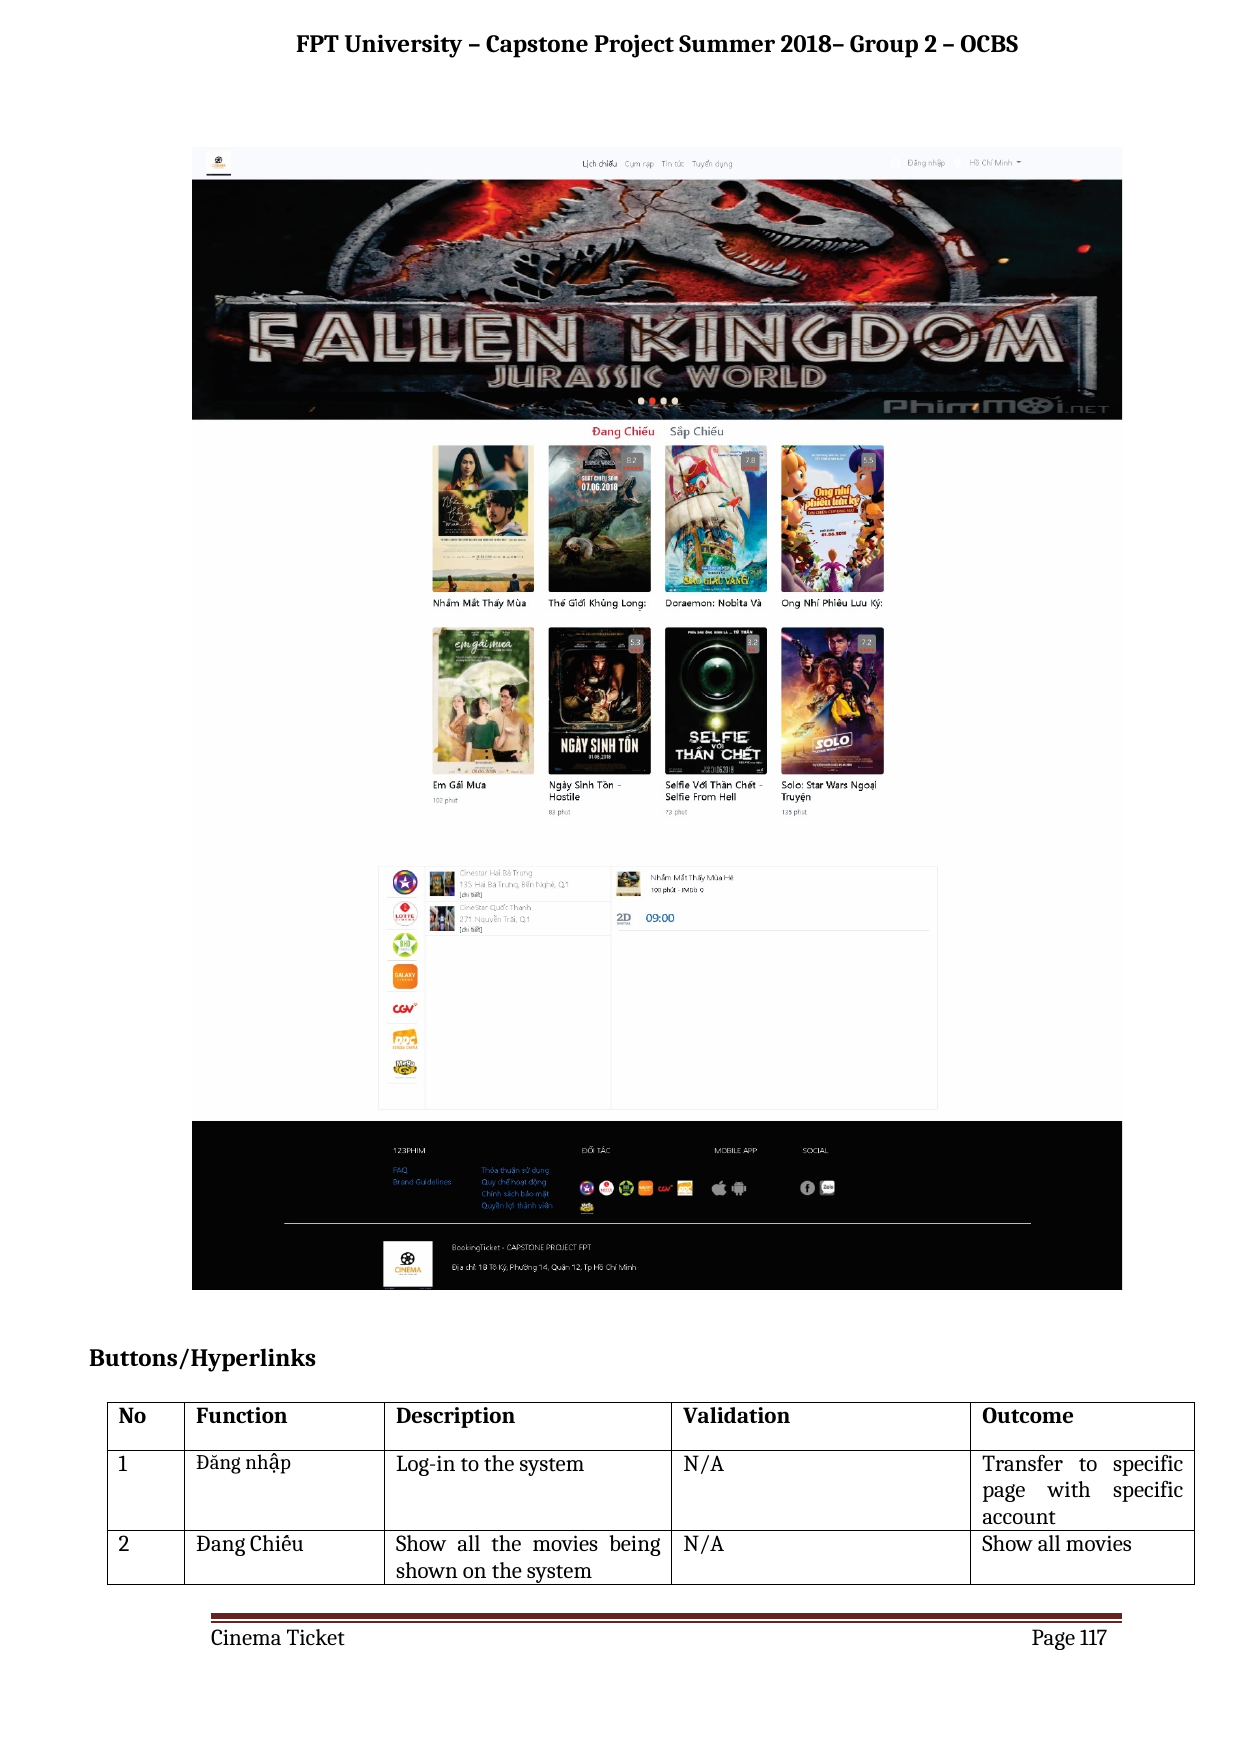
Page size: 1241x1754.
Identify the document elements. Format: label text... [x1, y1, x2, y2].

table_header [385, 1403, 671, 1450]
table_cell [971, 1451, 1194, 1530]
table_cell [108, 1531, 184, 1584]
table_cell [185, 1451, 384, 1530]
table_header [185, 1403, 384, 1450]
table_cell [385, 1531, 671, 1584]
picture [192, 147, 1123, 1290]
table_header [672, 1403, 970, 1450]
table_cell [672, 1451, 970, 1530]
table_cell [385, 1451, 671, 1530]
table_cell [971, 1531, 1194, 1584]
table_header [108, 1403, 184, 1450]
text Buttons/Hyperlinks [89, 1344, 1122, 1373]
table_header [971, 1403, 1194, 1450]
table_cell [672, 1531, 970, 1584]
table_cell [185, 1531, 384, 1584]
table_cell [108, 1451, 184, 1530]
